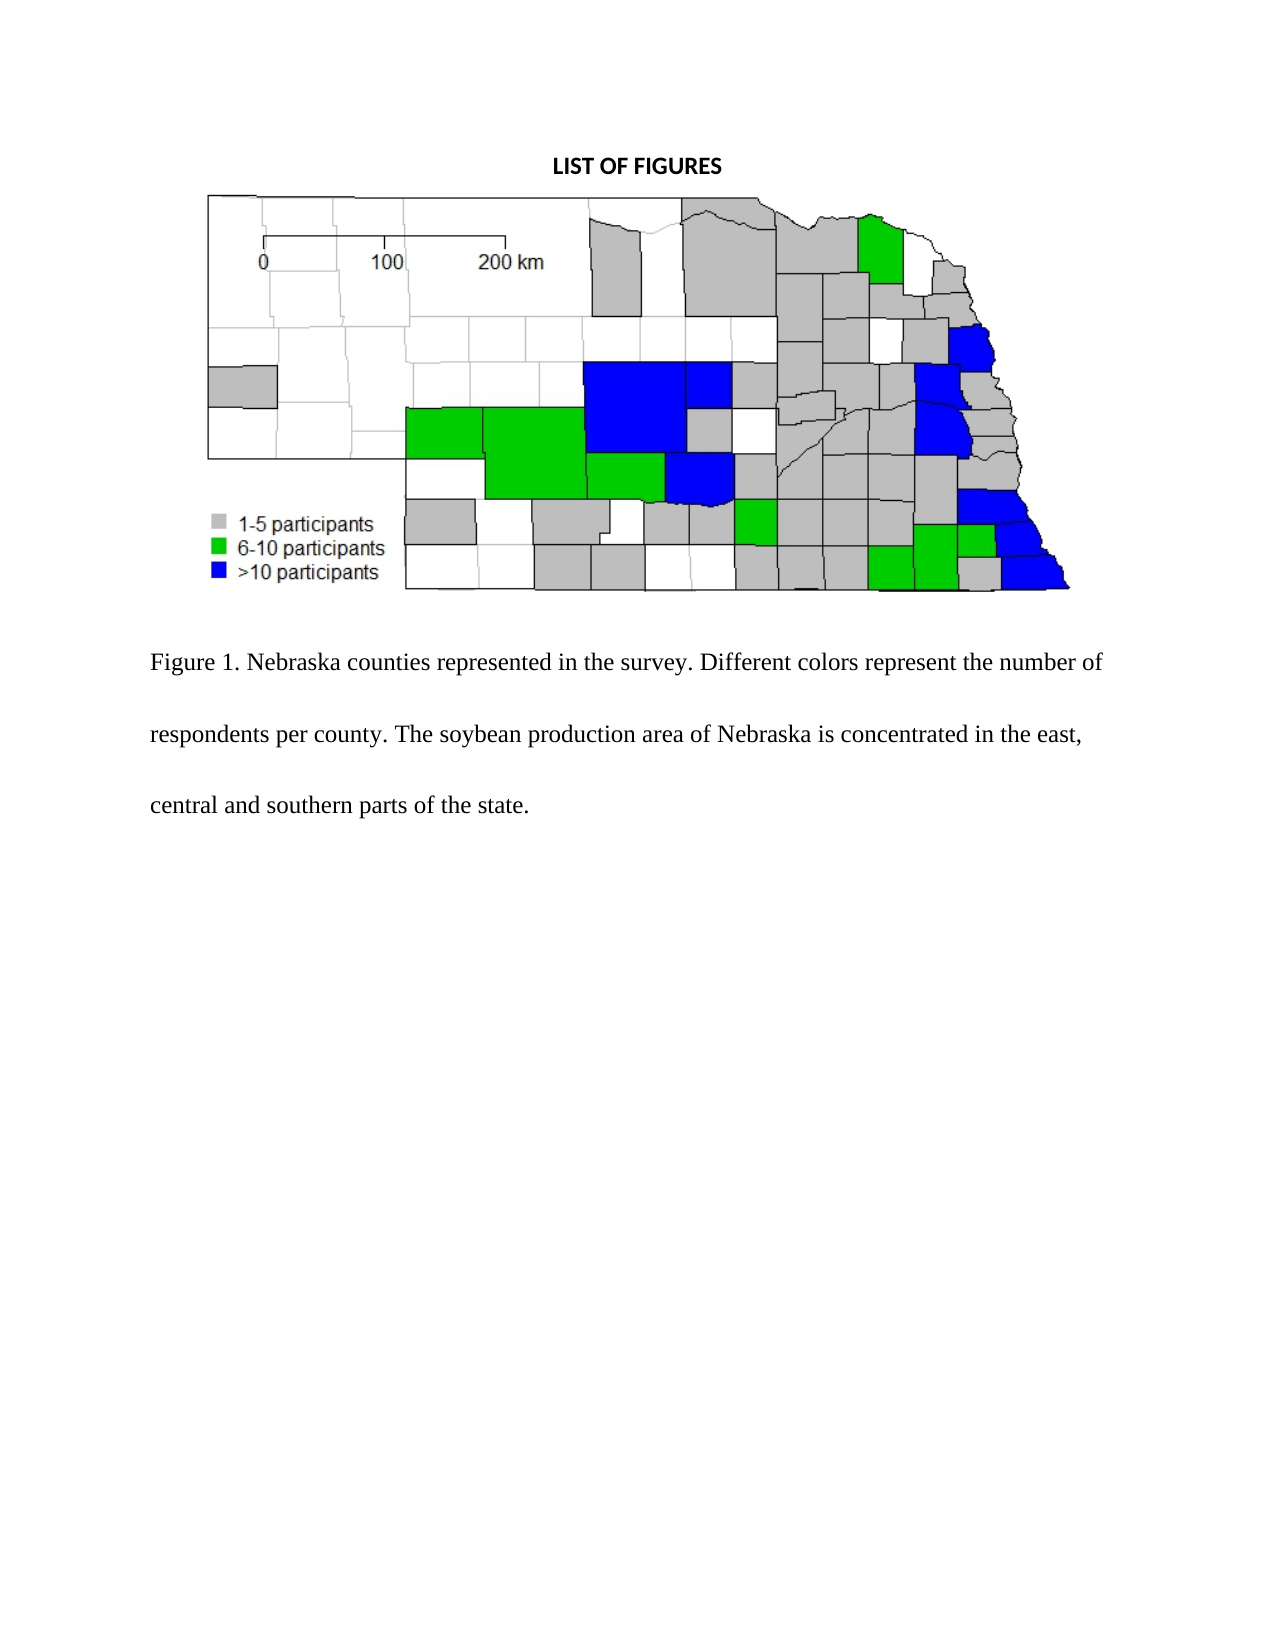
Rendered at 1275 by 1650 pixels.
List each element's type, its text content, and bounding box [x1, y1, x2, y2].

text Figure 1. Nebraska counties represented in the survey. Different colors represent the number of respondents per county. The soybean production area of Nebraska is concentrated in the east, central and southern parts of the state. [150, 647, 1125, 819]
text LIST OF FIGURES [150, 150, 1125, 181]
picture [198, 180, 1077, 602]
